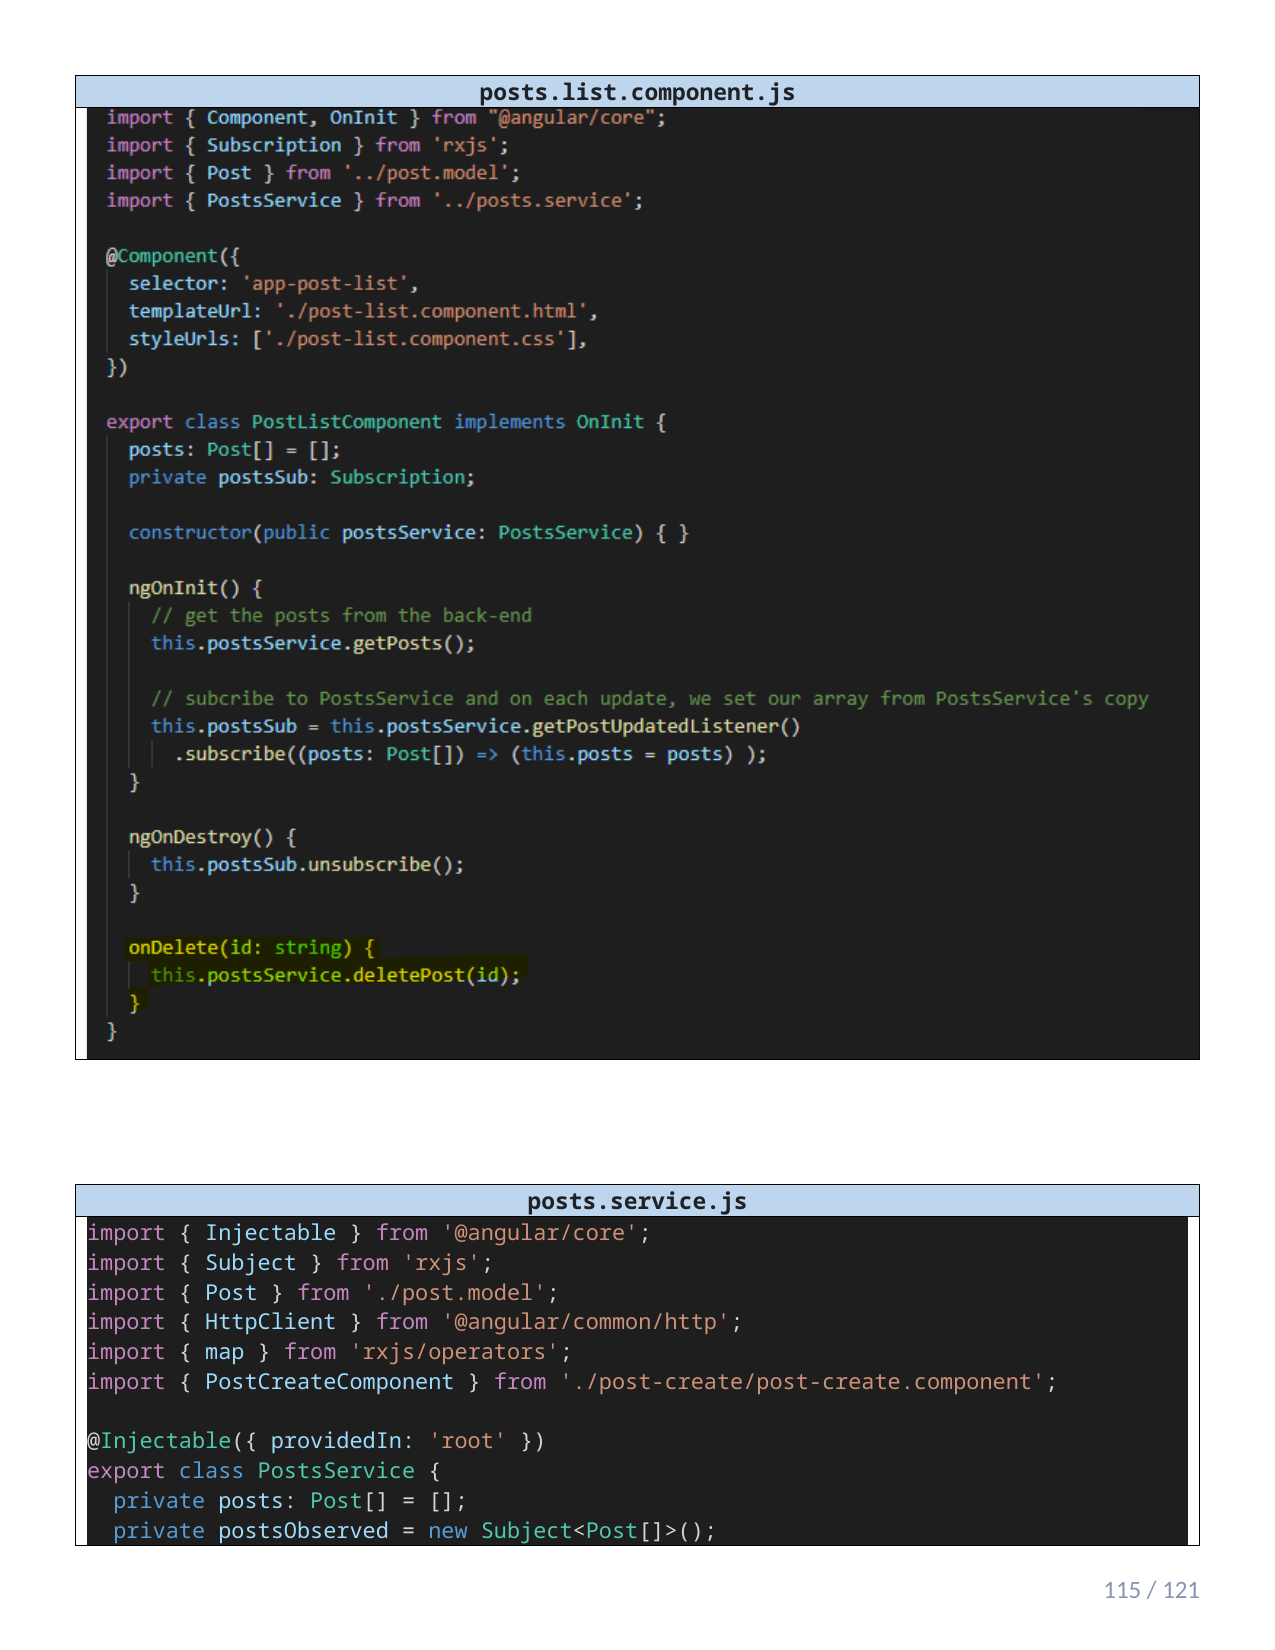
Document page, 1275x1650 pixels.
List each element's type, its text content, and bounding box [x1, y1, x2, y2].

table_cell [76, 108, 86, 1059]
table_header posts.service.js [76, 1185, 1199, 1216]
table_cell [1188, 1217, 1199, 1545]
table_header posts.list.component.js [76, 76, 1199, 107]
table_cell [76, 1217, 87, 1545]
picture [86, 108, 1200, 1059]
